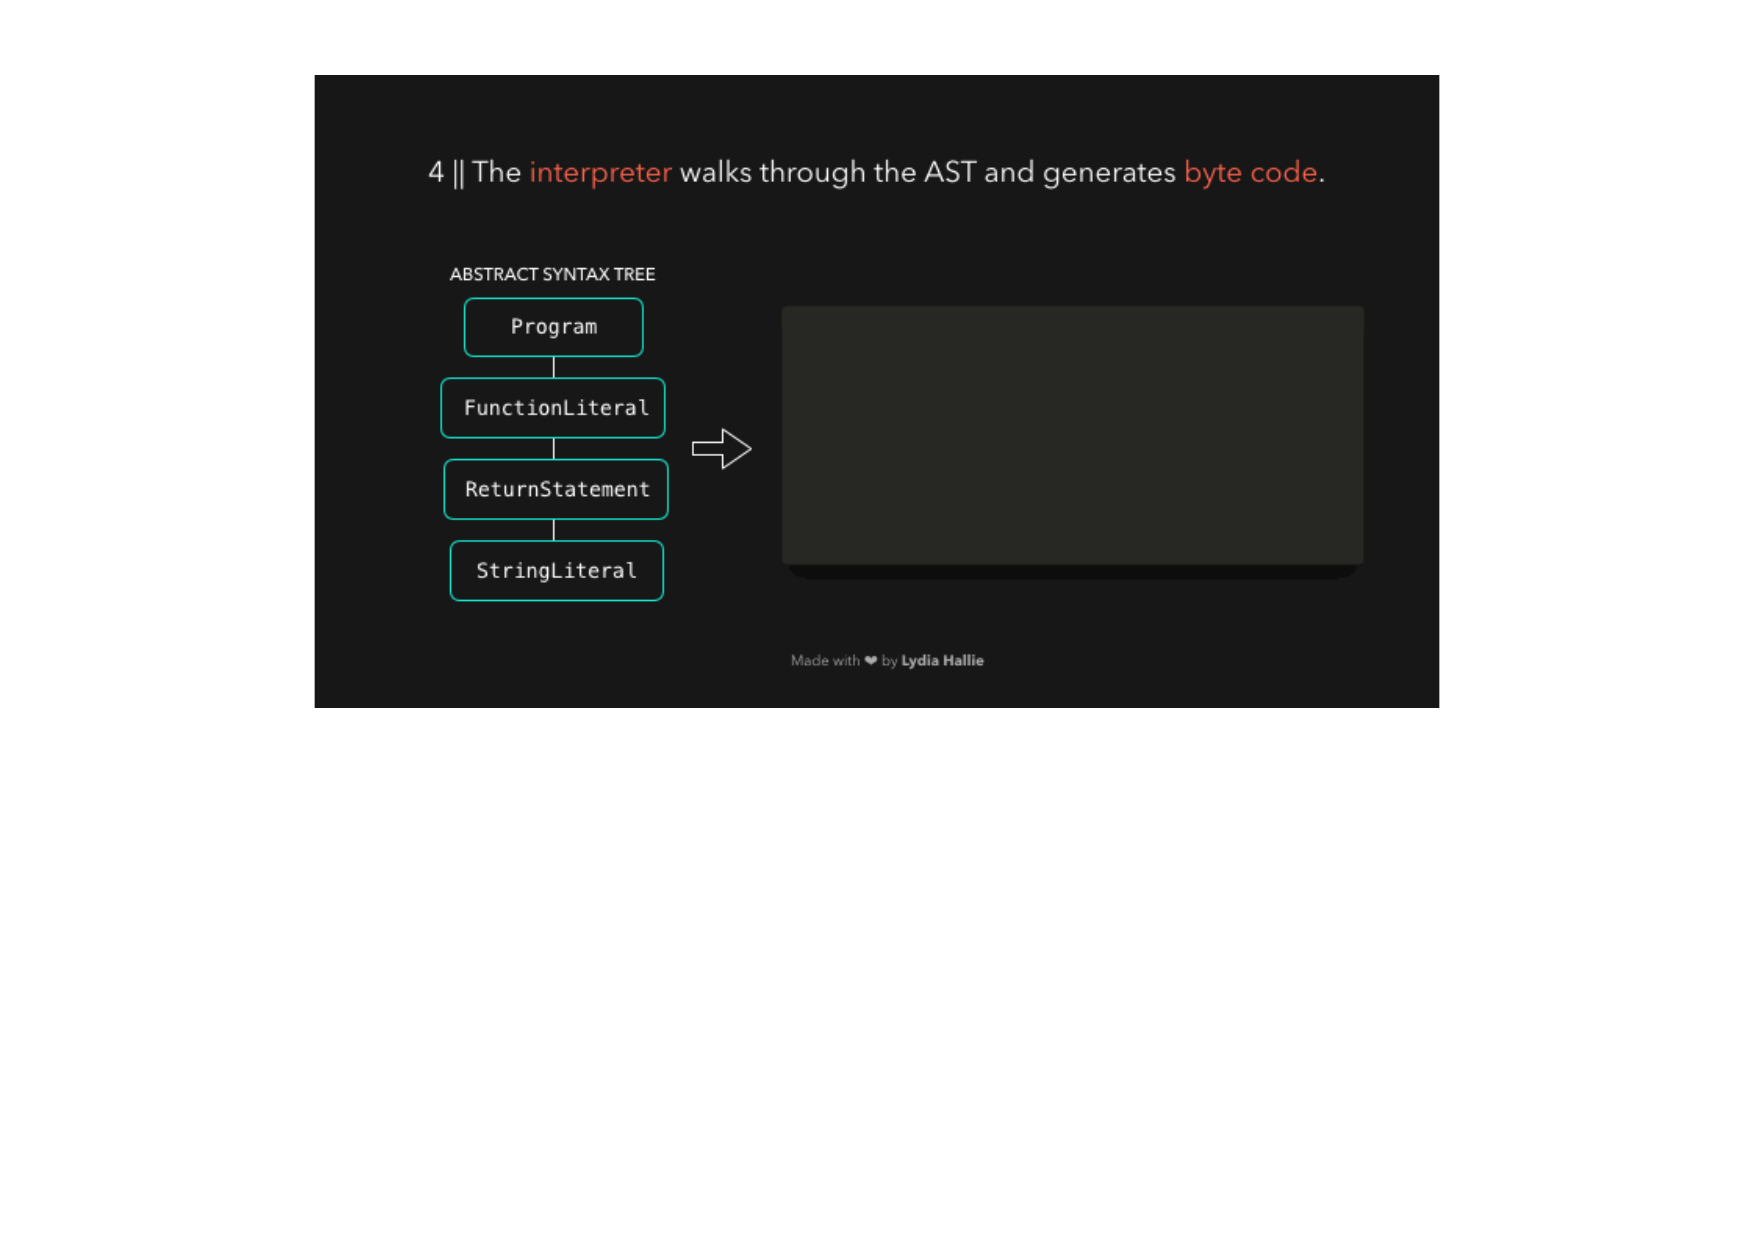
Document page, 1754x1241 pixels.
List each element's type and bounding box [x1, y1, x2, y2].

picture [314, 75, 1440, 708]
